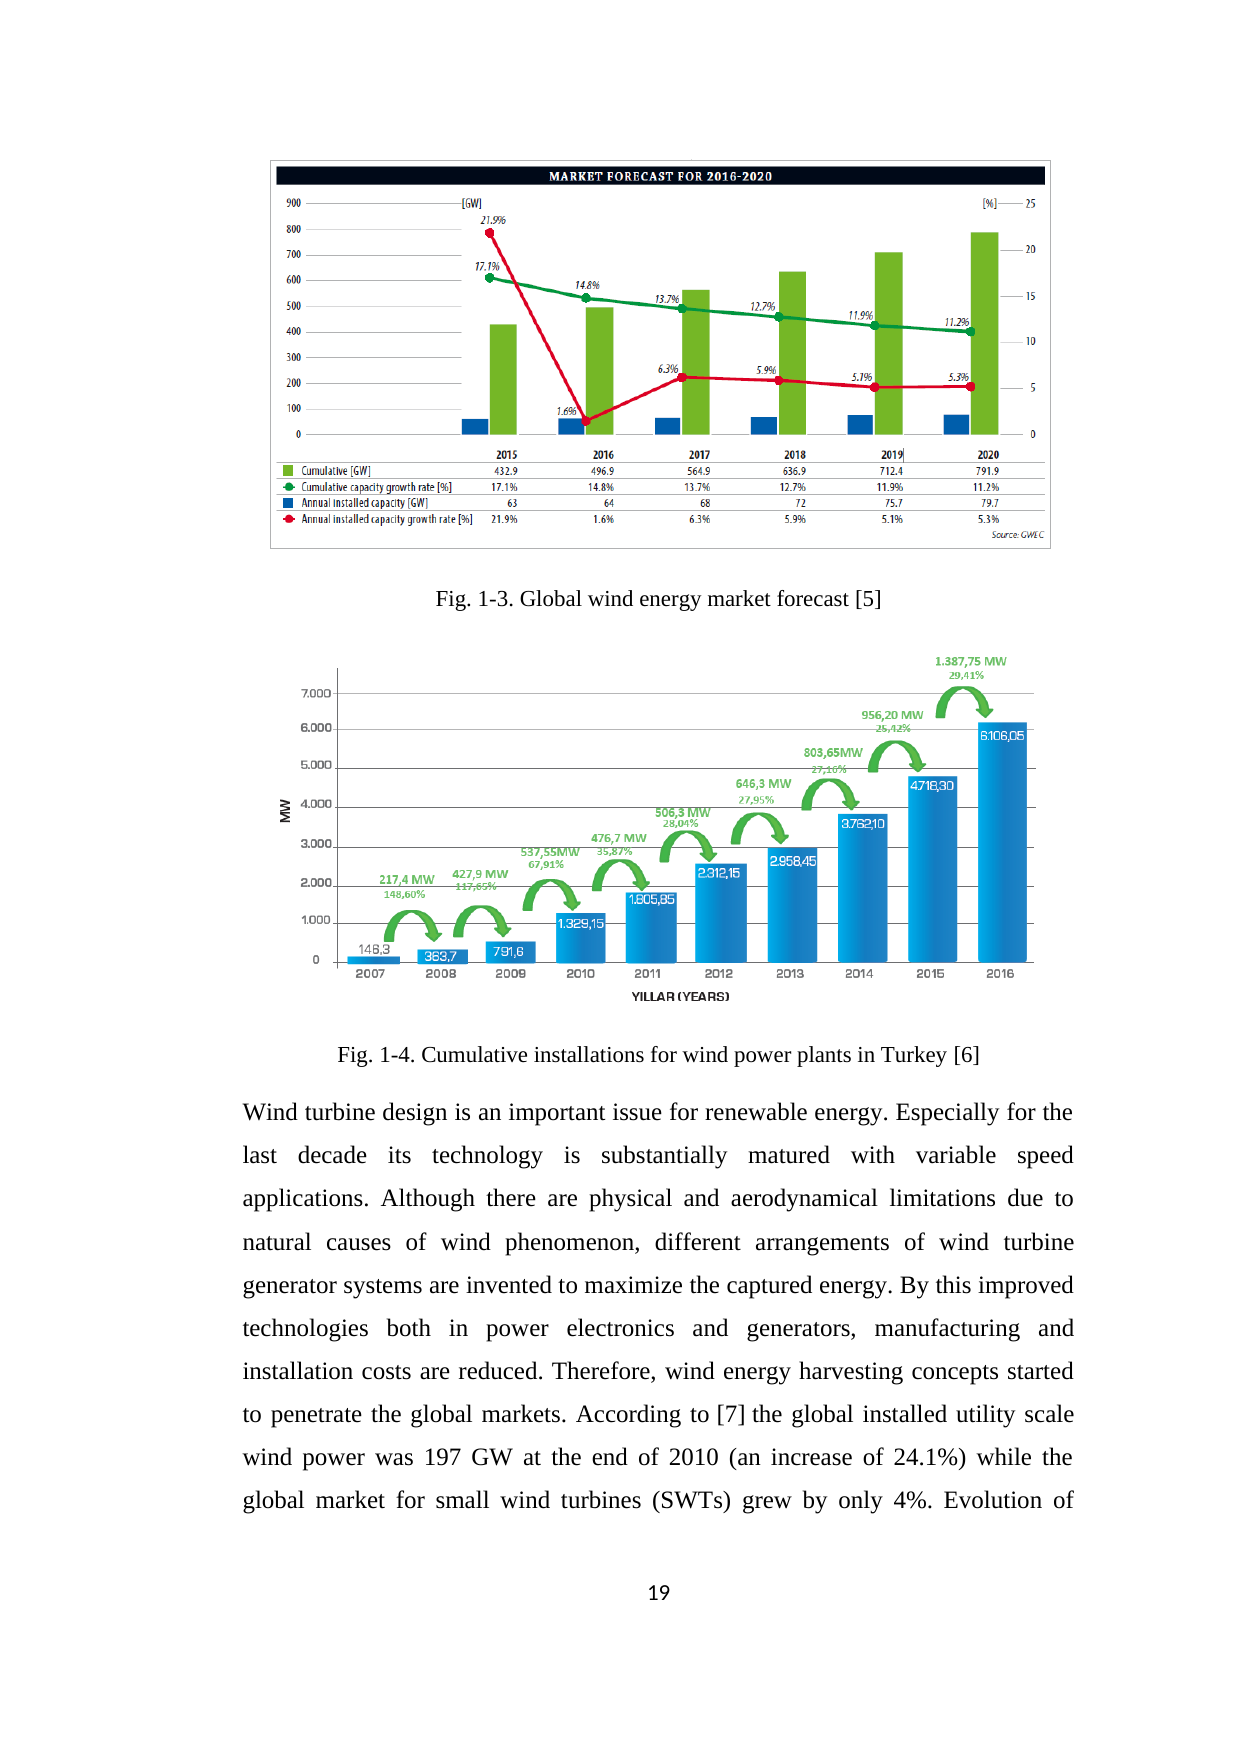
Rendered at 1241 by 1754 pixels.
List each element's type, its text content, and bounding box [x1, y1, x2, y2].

text Fig. 1-3. Global wind energy market forecast [5] [242, 585, 1075, 611]
picture [273, 627, 1044, 1011]
picture [263, 153, 1054, 554]
text Fig. 1-4. Cumulative installations for wind power plants in Turkey [6] [242, 1041, 1075, 1067]
